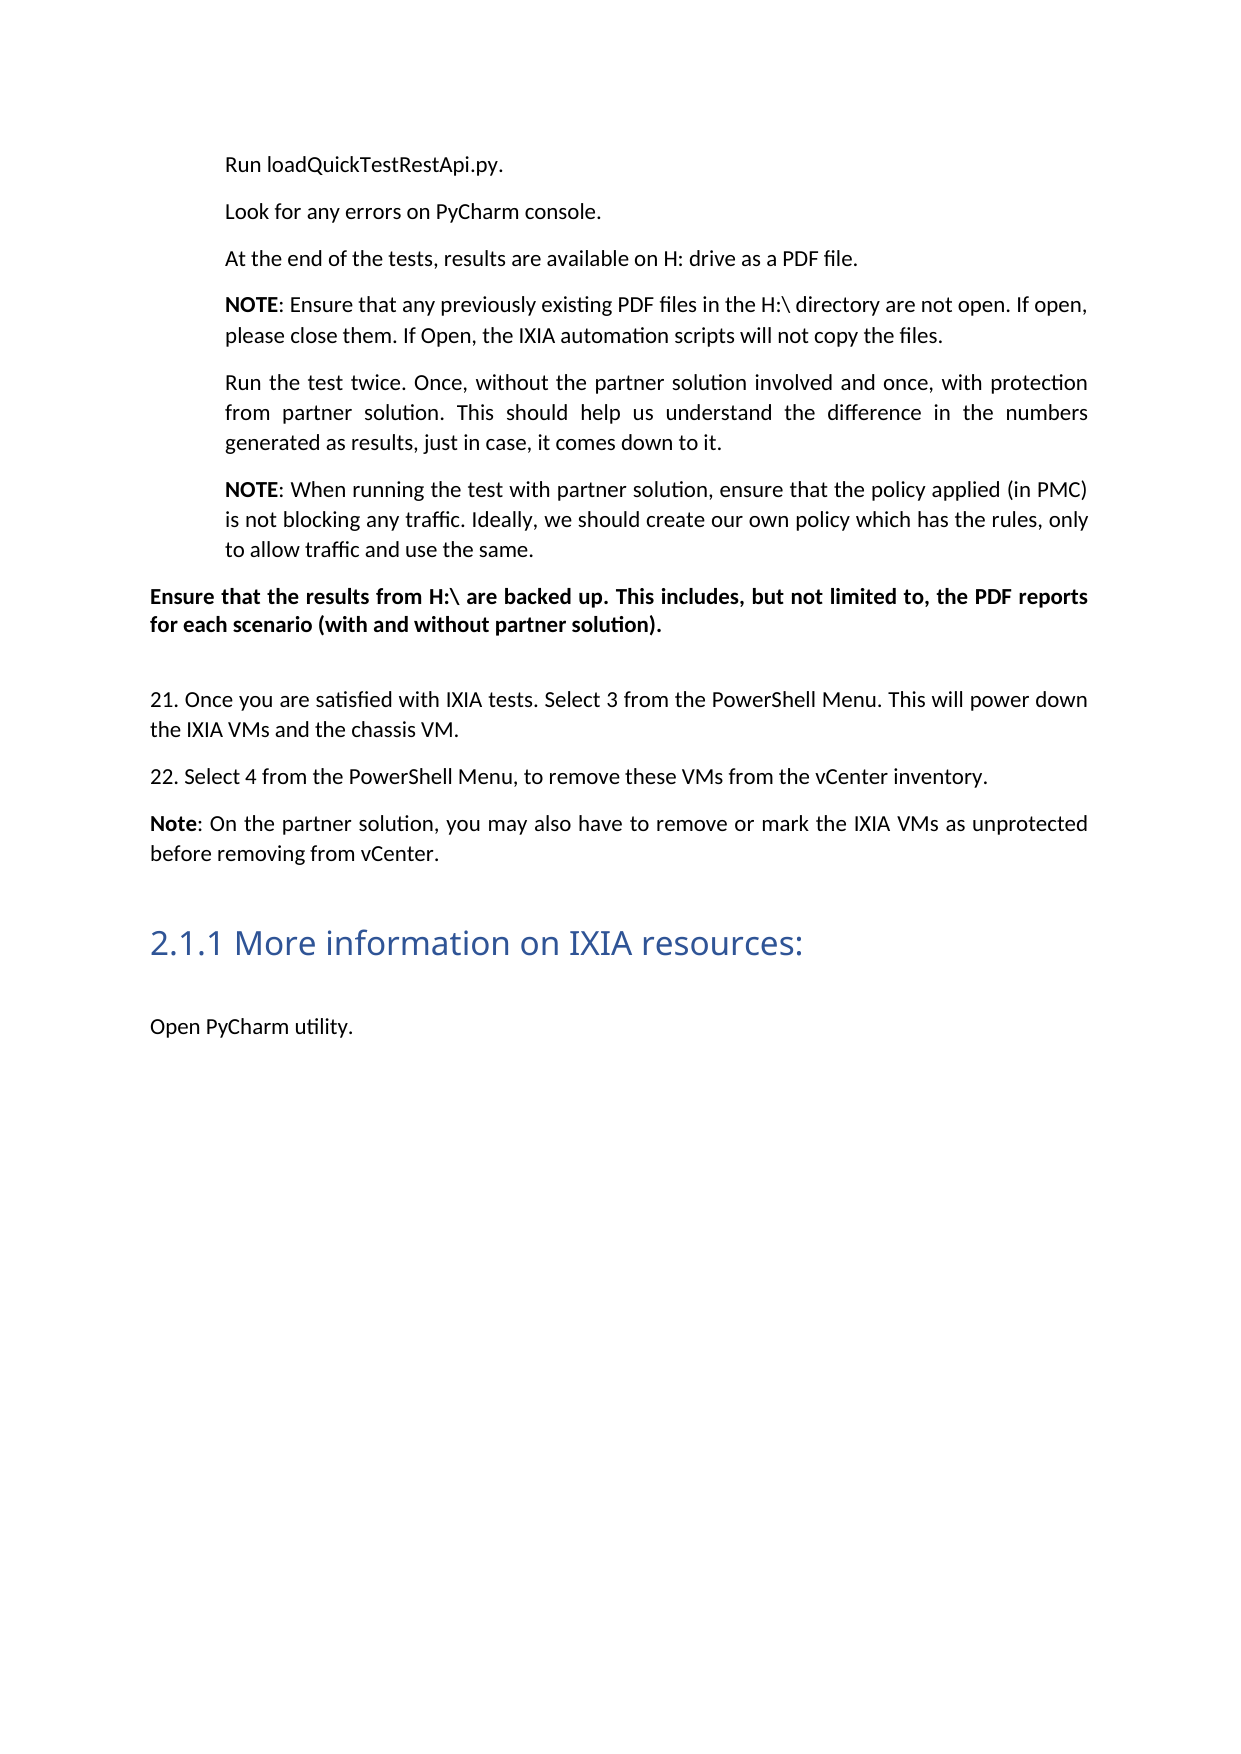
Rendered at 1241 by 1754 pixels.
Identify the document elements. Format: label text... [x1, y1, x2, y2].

text Run the test twice. Once, without the partner solution involved and once, with protection from partner solution. This should help us understand the difference in the numbers generated as results, just in case, it comes down to it. [225, 368, 1090, 456]
subtitle 2.1.1 More information on IXIA resources: [150, 919, 1090, 965]
text Note: On the partner solution, you may also have to remove or mark the IXIA VMs as unprotected before removing from vCenter. [150, 809, 1090, 867]
text Open PyCharm utility. [150, 1012, 1090, 1040]
text 22. Select 4 from the PowerShell Menu, to remove these VMs from the vCenter inventory. [150, 762, 1090, 790]
text 21. Once you are satisfied with IXIA tests. Select 3 from the PowerShell Menu. This will power down the IXIA VMs and the chassis VM. [150, 685, 1090, 743]
text At the end of the tests, results are available on H: drive as a PDF file. [225, 244, 1090, 272]
text NOTE: When running the test with partner solution, ensure that the policy applied (in PMC) is not blocking any traffic. Ideally, we should create our own policy which has the rules, only to allow traffic and use the same. [225, 475, 1090, 563]
text Run loadQuickTestRestApi.py. [225, 150, 1090, 178]
text Ensure that the results from H:\ are backed up. This includes, but not limited to, the PDF reports for each scenario (with and without partner solution). [150, 582, 1090, 638]
text Look for any errors on PyCharm console. [225, 197, 1090, 225]
text NOTE: Ensure that any previously existing PDF files in the H:\ directory are not open. If open, please close them. If Open, the IXIA automation scripts will not copy the files. [225, 291, 1090, 349]
